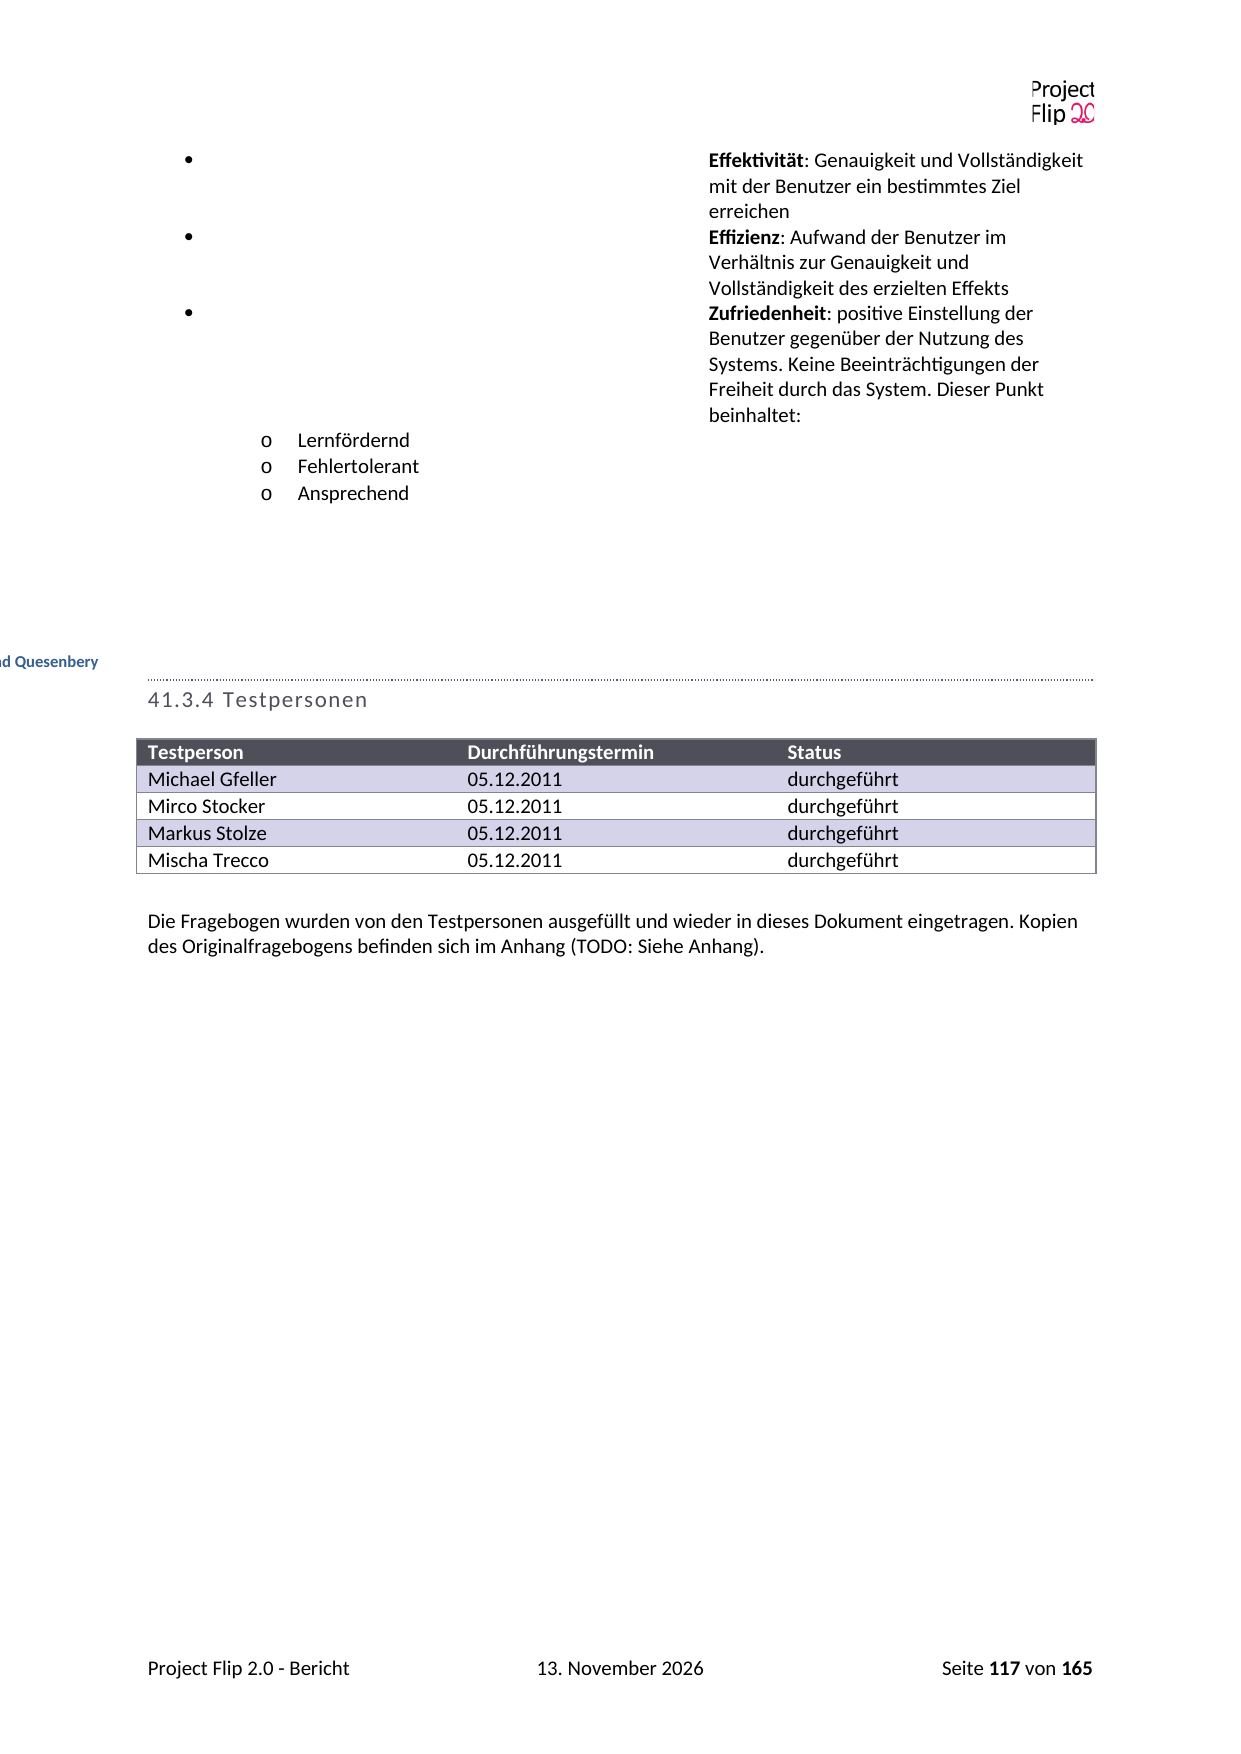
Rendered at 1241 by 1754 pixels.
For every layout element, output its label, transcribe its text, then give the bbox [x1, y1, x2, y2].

subtitle Testpersonen [148, 679, 1093, 713]
table_cell 05.12.2011 [456, 820, 776, 846]
table_header Durchführungstermin [456, 740, 776, 765]
table_cell 05.12.2011 [456, 766, 776, 792]
table_cell Mirco Stocker [137, 793, 456, 819]
table_cell 05.12.2011 [456, 847, 776, 873]
list Ansprechend [260, 480, 1093, 507]
table_cell durchgeführt [776, 847, 1095, 873]
table_header Testperson [137, 740, 456, 765]
list Lernfördernd [260, 427, 1093, 454]
list Effizienz: Aufwand der Benutzer im Verhältnis zur Genauigkeit und Vollständigkeit des erzielten Effekts [185, 224, 1093, 300]
table_cell Markus Stolze [137, 820, 456, 846]
picture [1081, 79, 1097, 124]
table_cell durchgeführt [776, 793, 1095, 819]
list Fehlertolerant [260, 454, 1093, 480]
table_cell Michael Gfeller [137, 766, 456, 792]
table_header Status [776, 740, 1095, 765]
table_cell durchgeführt [776, 766, 1095, 792]
list Effektivität: Genauigkeit und Vollständigkeit mit der Benutzer ein bestimmtes Ziel erreichen [185, 148, 1093, 224]
table_cell 05.12.2011 [456, 793, 776, 819]
table_cell Mischa Trecco [137, 847, 456, 873]
text Die Fragebogen wurden von den Testpersonen ausgefüllt und wieder in dieses Dokument eingetragen. Kopien des Originalfragebogens befinden sich im Anhang (TODO: Siehe Anhang). [148, 908, 1093, 959]
list Zufriedenheit: positive Einstellung der Benutzer gegenüber der Nutzung des Systems. Keine Beeinträchtigungen der Freiheit durch das System. Dieser Punkt beinhaltet: [185, 300, 1093, 427]
table_cell durchgeführt [776, 820, 1095, 846]
